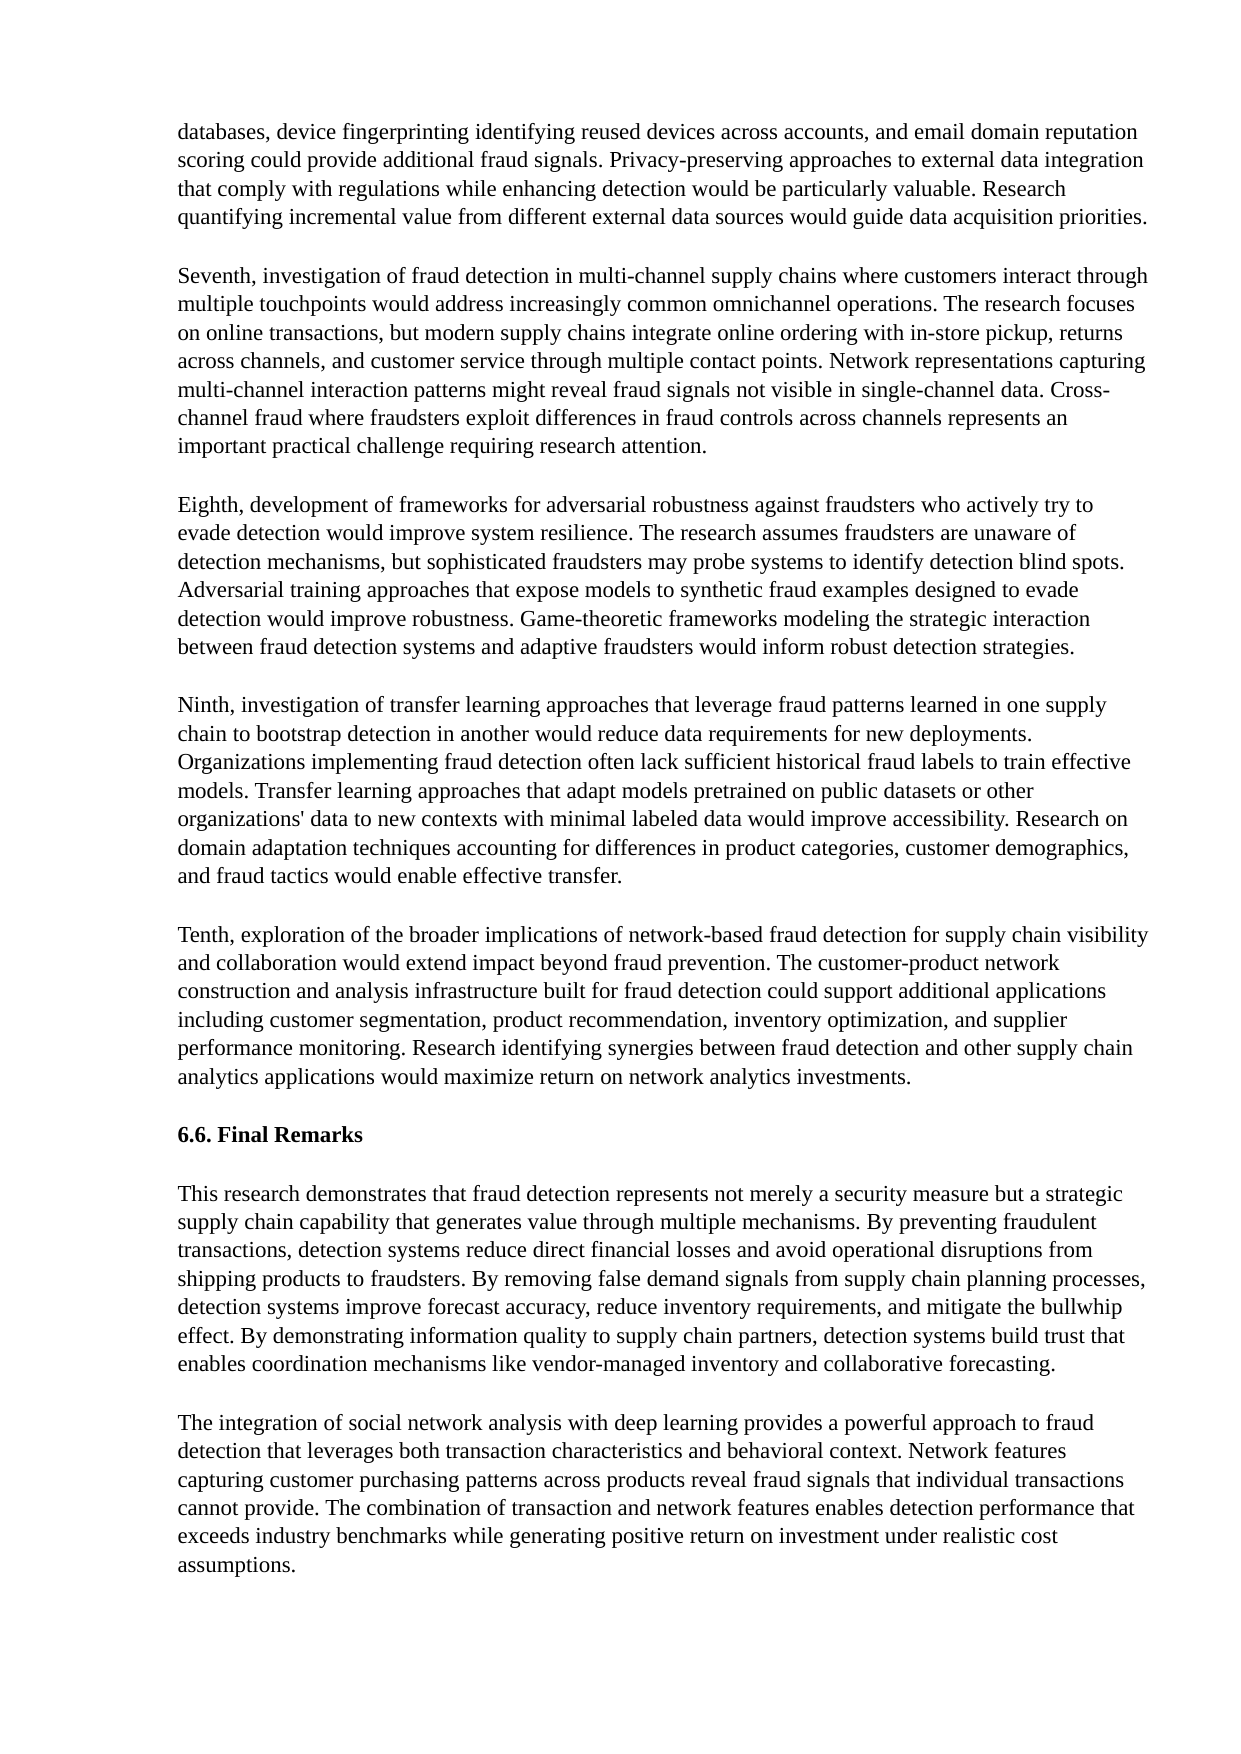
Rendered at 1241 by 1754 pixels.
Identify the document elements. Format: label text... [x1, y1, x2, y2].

text Ninth, investigation of transfer learning approaches that leverage fraud patterns learned in one supply chain to bootstrap detection in another would reduce data requirements for new deployments. Organizations implementing fraud detection often lack sufficient historical fraud labels to train effective models. Transfer learning approaches that adapt models pretrained on public datasets or other organizations' data to new contexts with minimal labeled data would improve accessibility. Research on domain adaptation techniques accounting for differences in product categories, customer demographics, and fraud tactics would enable effective transfer. [177, 692, 1152, 888]
text The integration of social network analysis with deep learning provides a powerful approach to fraud detection that leverages both transaction characteristics and behavioral context. Network features capturing customer purchasing patterns across products reveal fraud signals that individual transactions cannot provide. The combination of transaction and network features enables detection performance that exceeds industry benchmarks while generating positive return on investment under realistic cost assumptions. [177, 1409, 1152, 1577]
text Tenth, exploration of the broader implications of network-based fraud detection for supply chain visibility and collaboration would extend impact beyond fraud prevention. The customer-product network construction and analysis infrastructure built for fraud detection could support additional applications including customer segmentation, product recommendation, inventory optimization, and supplier performance monitoring. Research identifying synergies between fraud detection and other supply chain analytics applications would maximize return on network analytics investments. [177, 921, 1152, 1089]
text Seventh, investigation of fraud detection in multi-channel supply chains where customers interact through multiple touchpoints would address increasingly common omnichannel operations. The research focuses on online transactions, but modern supply chains integrate online ordering with in-store pickup, returns across channels, and customer service through multiple contact points. Network representations capturing multi-channel interaction patterns might reveal fraud signals not visible in single-channel data. Cross-channel fraud where fraudsters exploit differences in fraud controls across channels represents an important practical challenge requiring research attention. [177, 262, 1152, 459]
text 6.6. Final Remarks [177, 1121, 1152, 1148]
text Eighth, development of frameworks for adversarial robustness against fraudsters who actively try to evade detection would improve system resilience. The research assumes fraudsters are unaware of detection mechanisms, but sophisticated fraudsters may probe systems to identify detection blind spots. Adversarial training approaches that expose models to synthetic fraud examples designed to evade detection would improve robustness. Game-theoretic frameworks modeling the strategic interaction between fraud detection systems and adaptive fraudsters would inform robust detection strategies. [177, 491, 1152, 659]
text This research demonstrates that fraud detection represents not merely a security measure but a strategic supply chain capability that generates value through multiple mechanisms. By preventing fraudulent transactions, detection systems reduce direct financial losses and avoid operational disruptions from shipping products to fraudsters. By removing false demand signals from supply chain planning processes, detection systems improve forecast accuracy, reduce inventory requirements, and mitigate the bullwhip effect. By demonstrating information quality to supply chain partners, detection systems build trust that enables coordination mechanisms like vendor-managed inventory and collaborative forecasting. [177, 1180, 1152, 1377]
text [177, 118, 1152, 230]
